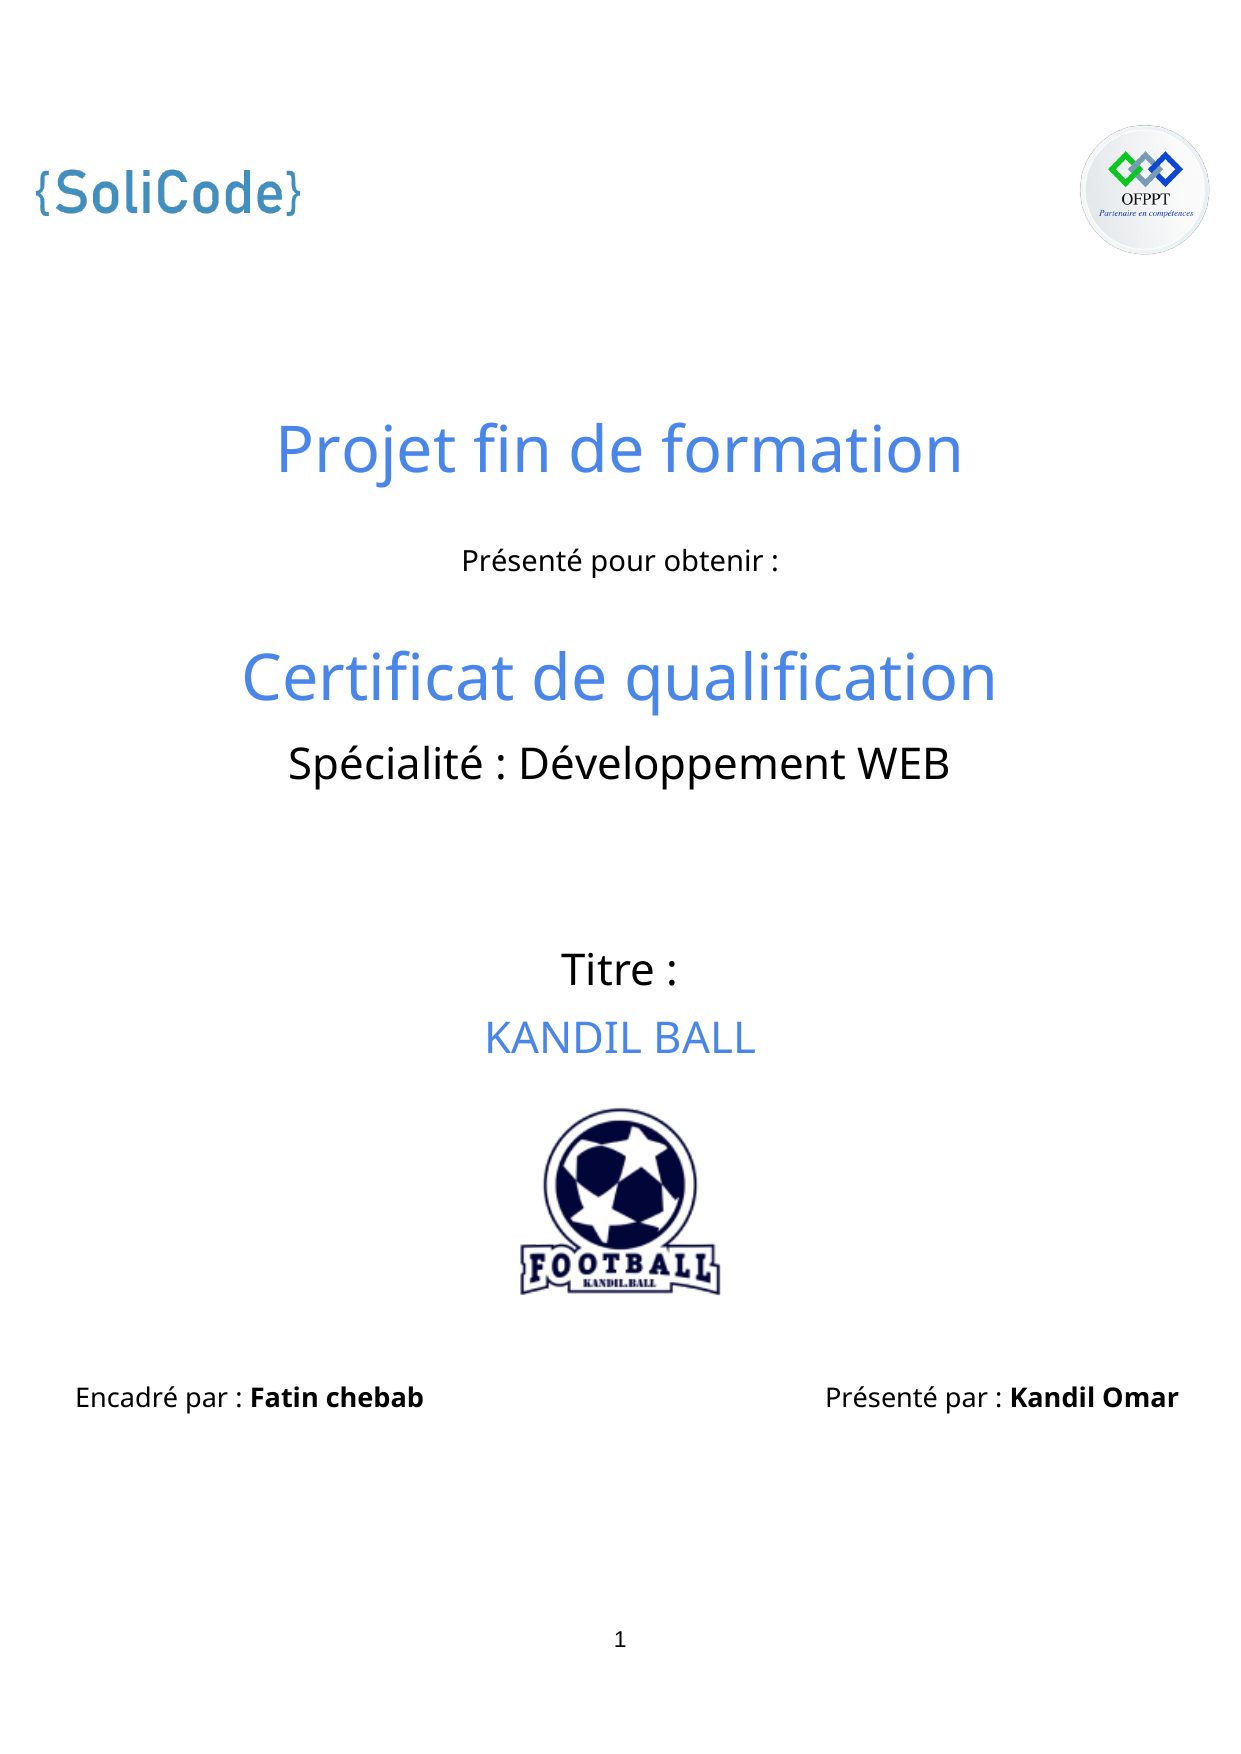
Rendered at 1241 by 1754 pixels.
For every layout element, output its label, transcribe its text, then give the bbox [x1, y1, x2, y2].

text Spécialité : Développement WEB [0, 733, 1240, 792]
picture [32, 155, 303, 227]
text Projet fin de formation [0, 403, 1240, 491]
picture [1078, 123, 1211, 256]
text Encadré par : Fatin chebab Présenté par : Kandil Omar [0, 1378, 1240, 1415]
text Présenté pour obtenir : [0, 540, 1240, 580]
text KANDIL BALL [0, 1007, 1240, 1066]
text Titre : [0, 938, 1240, 998]
picture [505, 1075, 735, 1339]
text Certificat de qualification [0, 632, 1240, 720]
